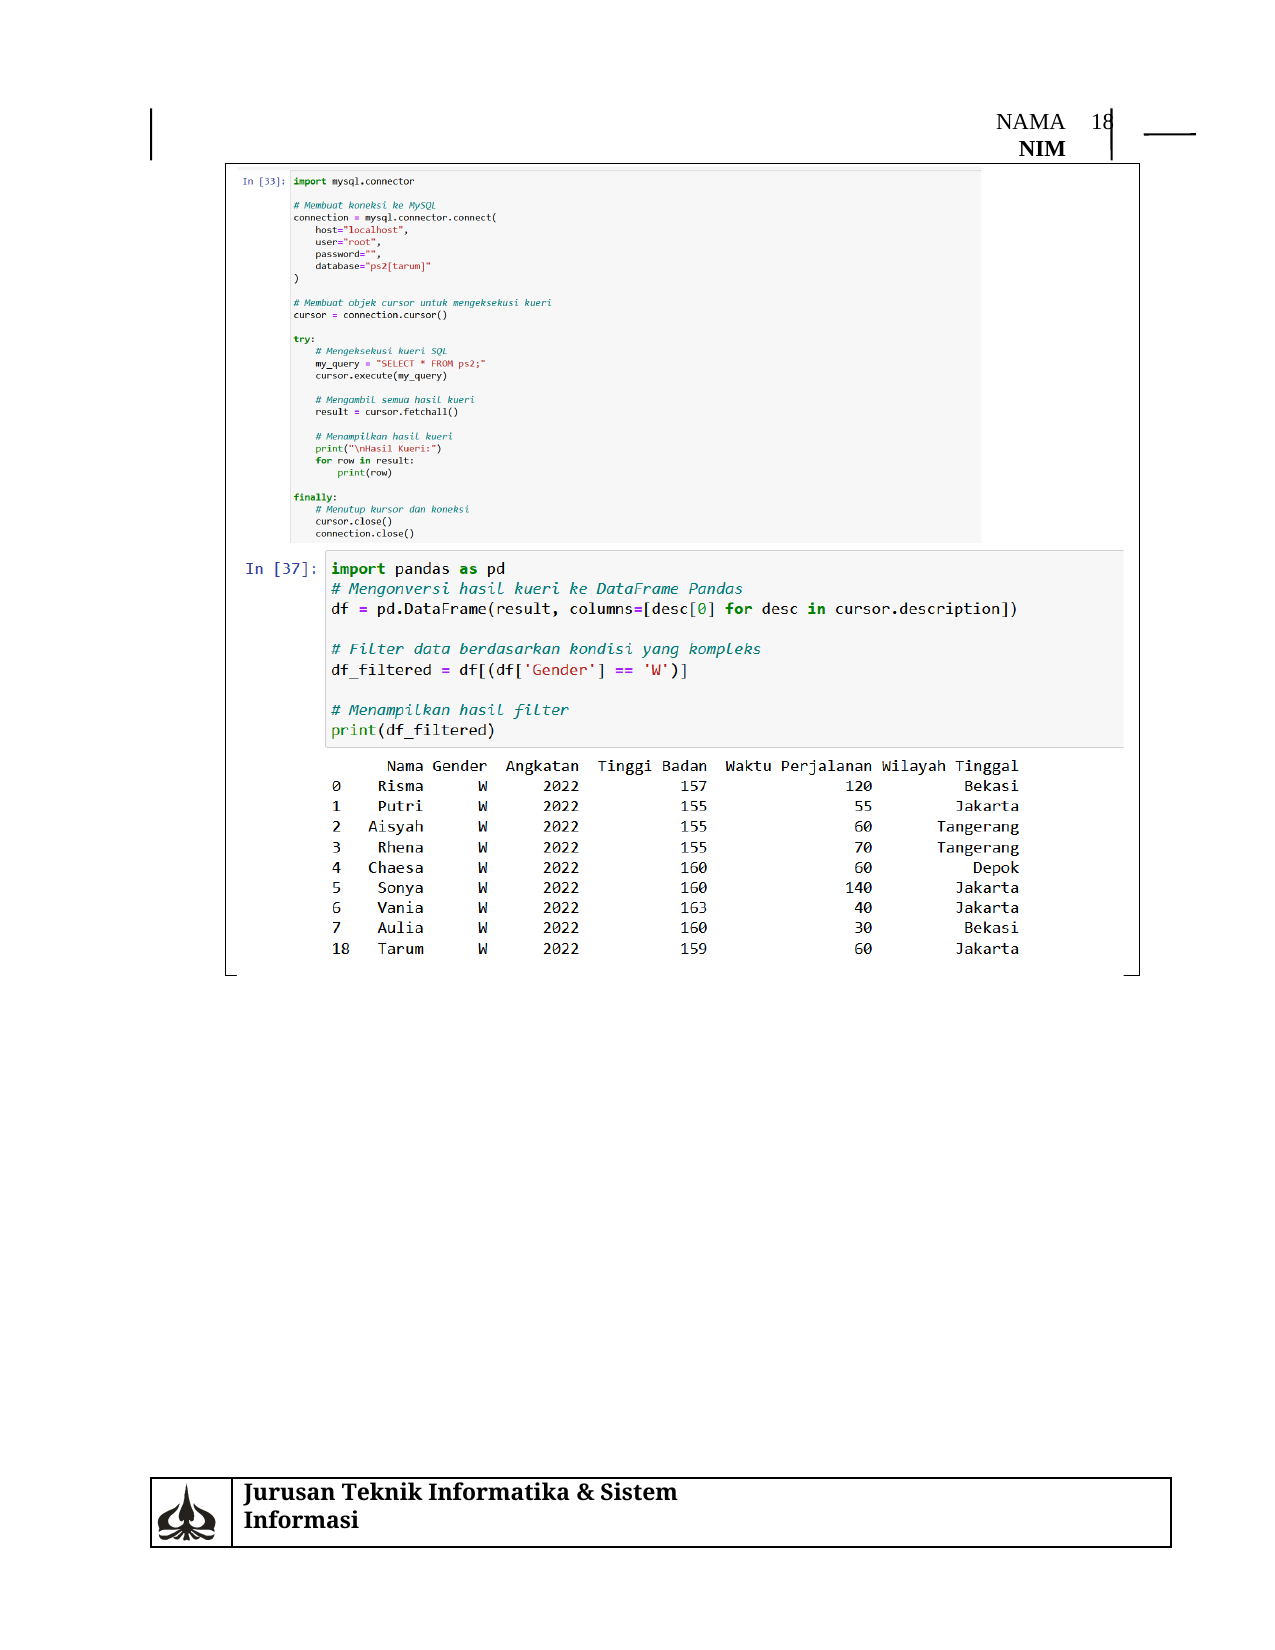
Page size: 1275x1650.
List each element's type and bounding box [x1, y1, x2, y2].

picture [157, 1482, 216, 1541]
picture [236, 546, 1124, 976]
picture [236, 167, 982, 543]
table_header [226, 164, 1139, 975]
